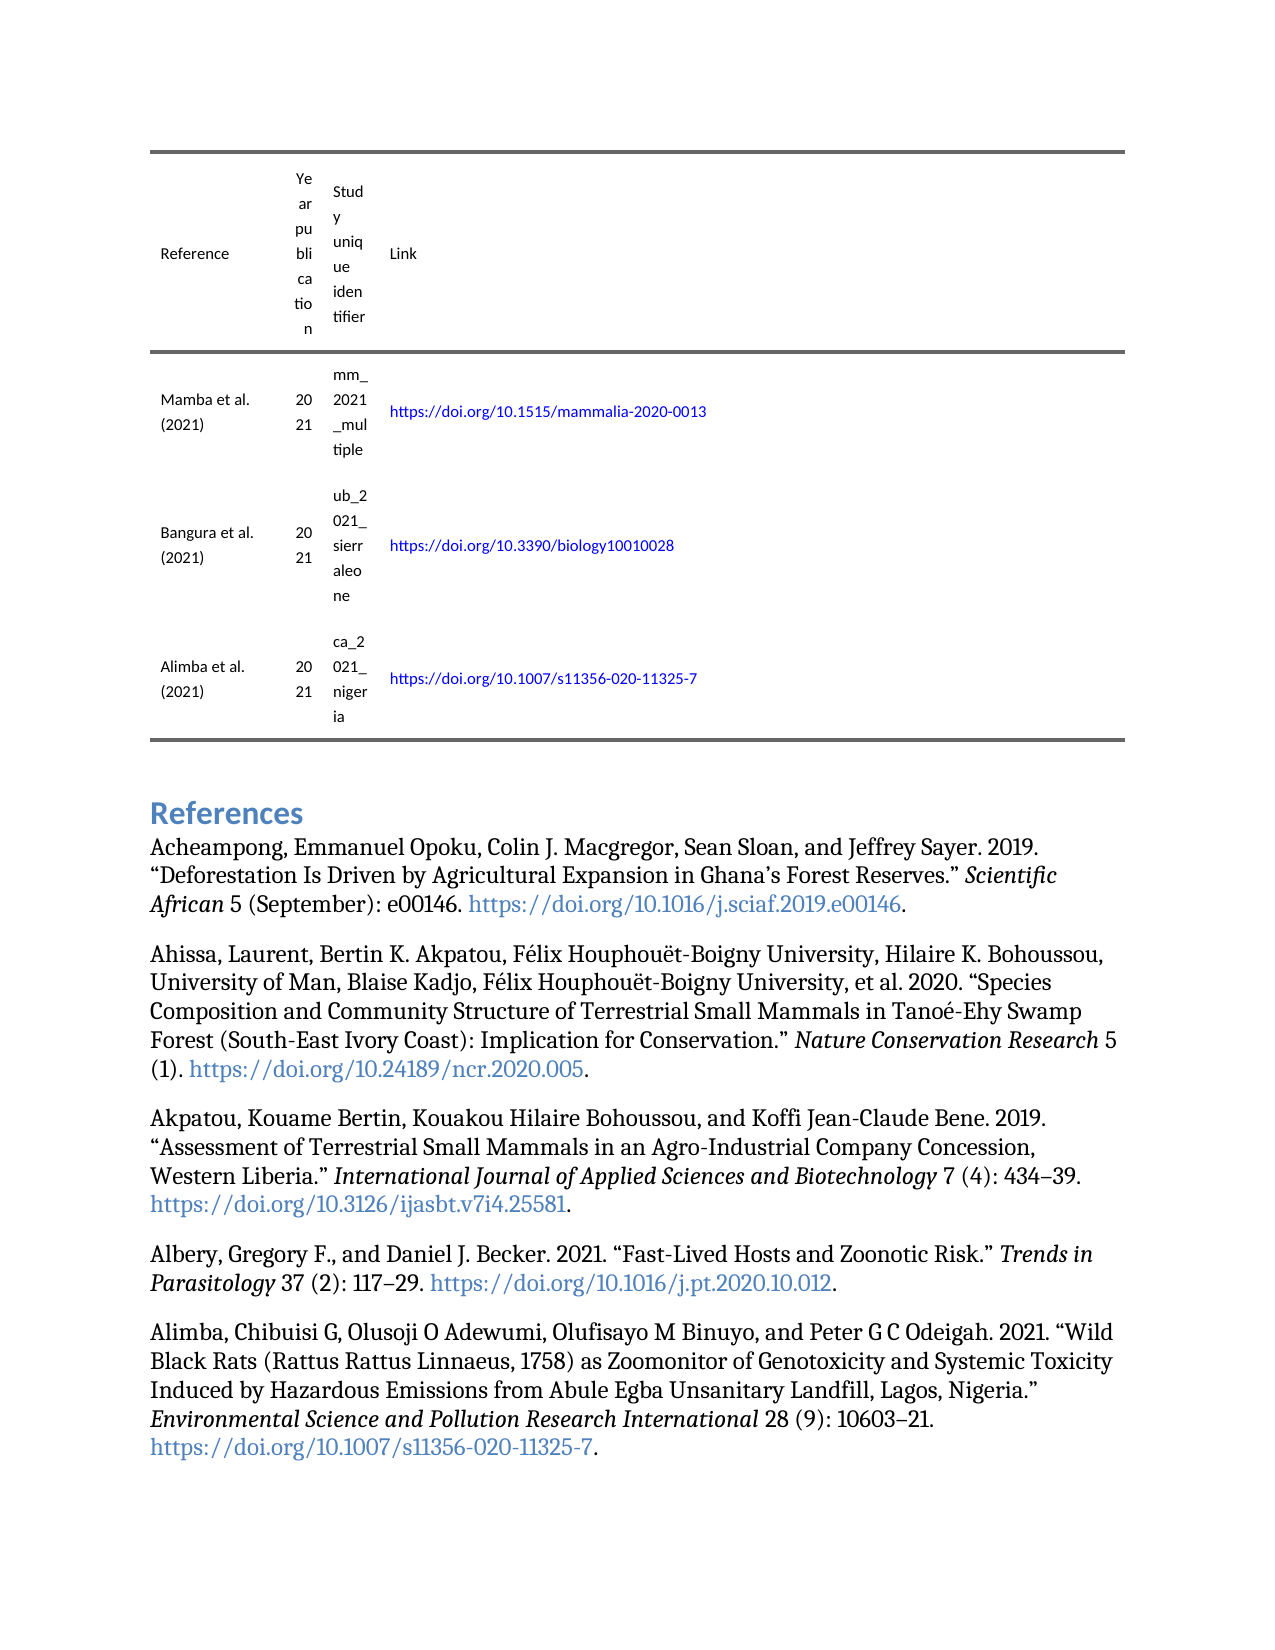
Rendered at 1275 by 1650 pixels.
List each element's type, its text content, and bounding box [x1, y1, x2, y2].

table_cell ub_2021_sierraleone [323, 471, 379, 617]
table_cell https://doi.org/10.3390/biology10010028 [379, 471, 1125, 617]
table_cell 2021 [279, 471, 322, 617]
table_header Study unique identifier [323, 154, 379, 350]
table_cell 2021 [279, 617, 322, 737]
table_header Reference [150, 154, 279, 350]
table_cell https://doi.org/10.1515/mammalia-2020-0013 [379, 354, 1125, 471]
table_cell ca_2021_nigeria [323, 617, 379, 737]
text Ahissa, Laurent, Bertin K. Akpatou, Félix Houphouët-Boigny University, Hilaire K. Bohoussou, University of Man, Blaise Kadjo, Félix Houphouët-Boigny University, et al. 2020. “Species Composition and Community Structure of Terrestrial Small Mammals in Tanoé-Ehy Swamp Forest (South-East Ivory Coast): Implication for Conservation.” Nature Conservation Research 5 (1). https://doi.org/10.24189/ncr.2020.005. [150, 939, 1125, 1083]
text Akpatou, Kouame Bertin, Kouakou Hilaire Bohoussou, and Koffi Jean-Claude Bene. 2019. “Assessment of Terrestrial Small Mammals in an Agro-Industrial Company Concession, Western Liberia.” International Journal of Applied Sciences and Biotechnology 7 (4): 434–39. https://doi.org/10.3126/ijasbt.v7i4.25581. [150, 1104, 1125, 1219]
table_cell 2021 [279, 354, 322, 471]
text Albery, Gregory F., and Daniel J. Becker. 2021. “Fast-Lived Hosts and Zoonotic Risk.” Trends in Parasitology 37 (2): 117–29. https://doi.org/10.1016/j.pt.2020.10.012. [150, 1240, 1125, 1297]
subtitle References [150, 792, 1125, 832]
table_cell https://doi.org/10.1007/s11356-020-11325-7 [379, 617, 1125, 737]
table_cell Bangura et al. (2021) [150, 471, 279, 617]
table_cell Mamba et al. (2021) [150, 354, 279, 471]
table_cell Alimba et al. (2021) [150, 617, 279, 737]
table_cell mm_2021_multiple [323, 354, 379, 471]
text Alimba, Chibuisi G, Olusoji O Adewumi, Olufisayo M Binuyo, and Peter G C Odeigah. 2021. “Wild Black Rats (Rattus Rattus Linnaeus, 1758) as Zoomonitor of Genotoxicity and Systemic Toxicity Induced by Hazardous Emissions from Abule Egba Unsanitary Landfill, Lagos, Nigeria.” Environmental Science and Pollution Research International 28 (9): 10603–21. https://doi.org/10.1007/s11356-020-11325-7. [150, 1318, 1125, 1462]
table_header Link [379, 154, 1125, 350]
text Acheampong, Emmanuel Opoku, Colin J. Macgregor, Sean Sloan, and Jeffrey Sayer. 2019. “Deforestation Is Driven by Agricultural Expansion in Ghana’s Forest Reserves.” Scientific African 5 (September): e00146. https://doi.org/10.1016/j.sciaf.2019.e00146. [150, 832, 1125, 919]
table_header Year publication [279, 154, 322, 350]
